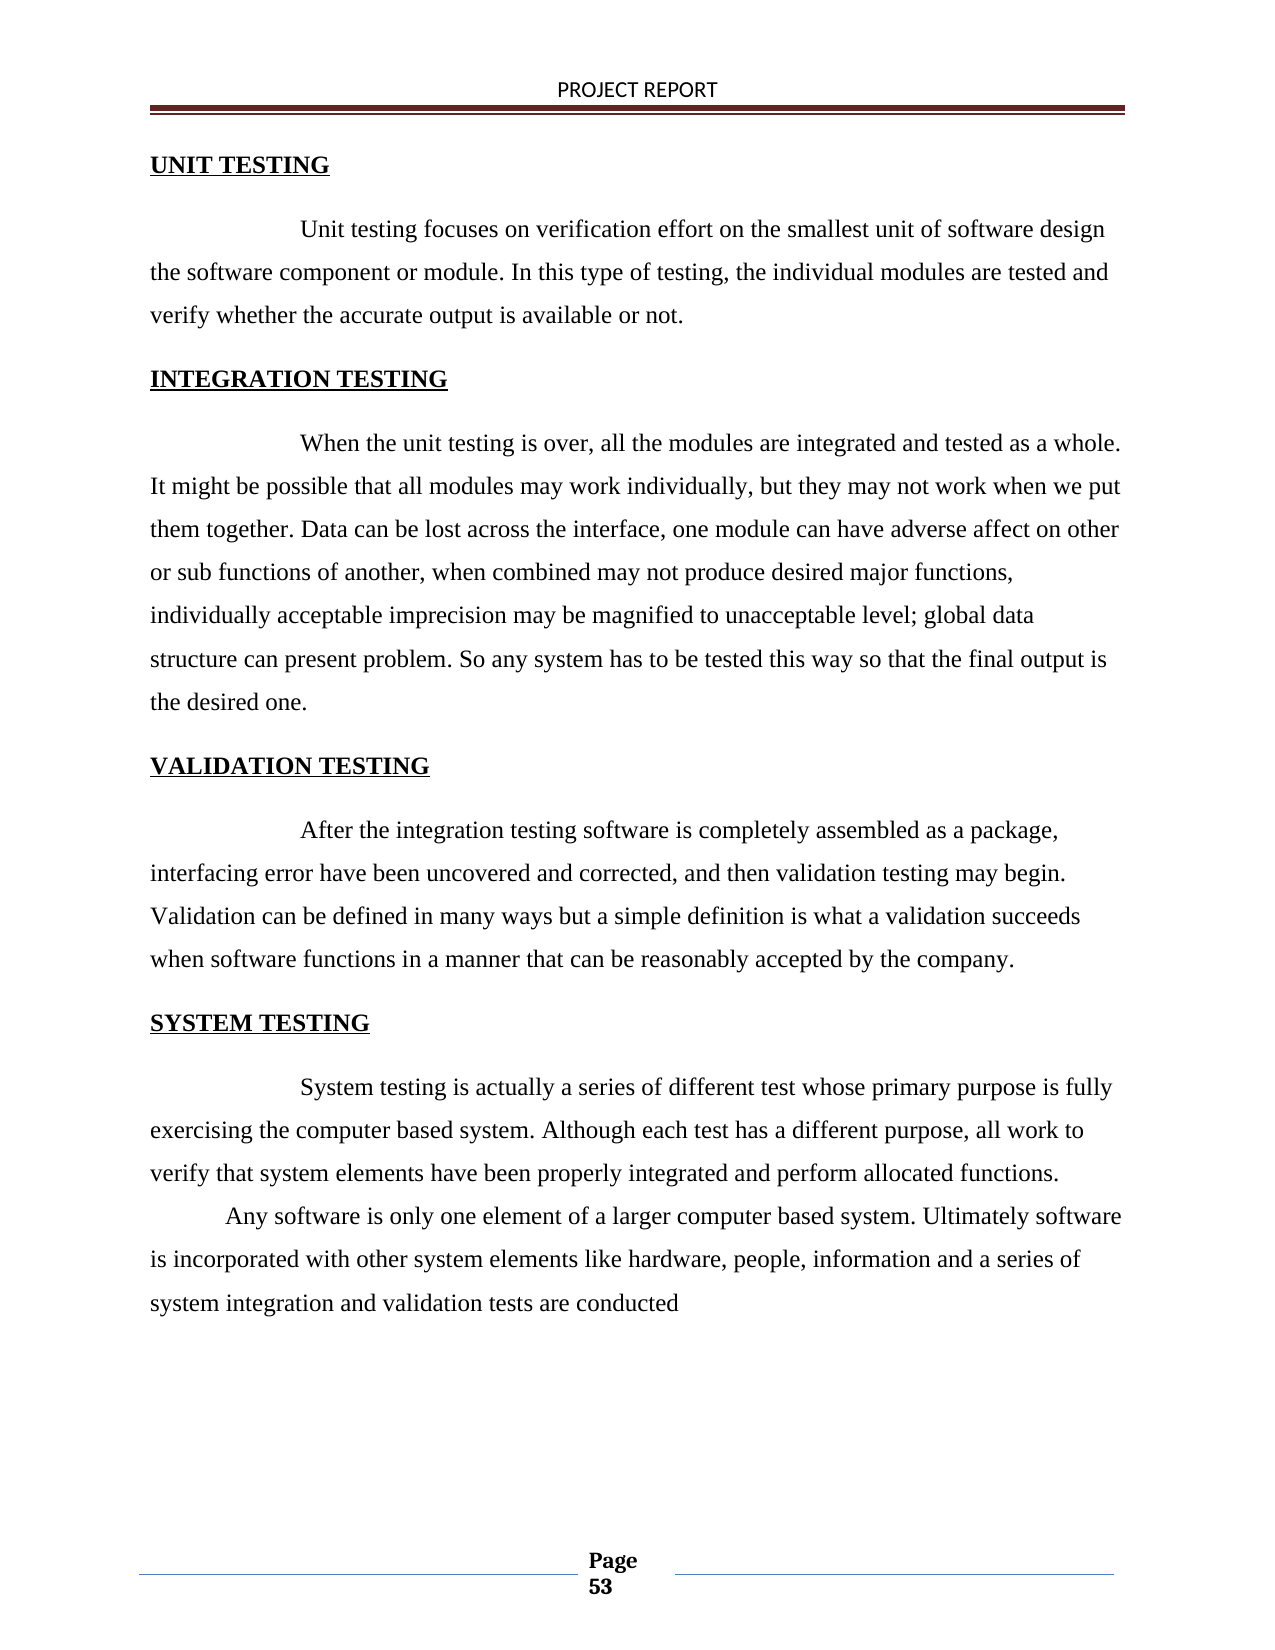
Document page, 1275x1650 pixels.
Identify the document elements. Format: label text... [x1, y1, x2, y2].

text SYSTEM TESTING [150, 1008, 1125, 1037]
text UNIT TESTING [150, 150, 1125, 179]
text Unit testing focuses on verification effort on the smallest unit of software design the software component or module. In this type of testing, the individual modules are tested and verify whether the accurate output is available or not. [150, 214, 1125, 329]
text When the unit testing is over, all the modules are integrated and tested as a whole. It might be possible that all modules may work individually, but they may not work when we put them together. Data can be lost across the interface, one module can have adverse affect on other or sub functions of another, when combined may not produce desired major functions, individually acceptable imprecision may be magnified to unacceptable level; global data structure can present problem. So any system has to be tested this way so that the final output is the desired one. [150, 428, 1125, 716]
text INTEGRATION TESTING [150, 364, 1125, 393]
text After the integration testing software is completely assembled as a package, interfacing error have been uncovered and corrected, and then validation testing may begin. Validation can be defined in many ways but a simple definition is what a validation succeeds when software functions in a manner that can be reasonably accepted by the company. [150, 815, 1125, 973]
text System testing is actually a series of different test whose primary purpose is fully exercising the computer based system. Although each test has a different purpose, all work to verify that system elements have been properly integrated and perform allocated functions. Any software is only one element of a larger computer based system. Ultimately software is incorporated with other system elements like hardware, people, information and a series of system integration and validation tests are conducted [150, 1072, 1125, 1316]
text VALIDATION TESTING [150, 751, 1125, 779]
